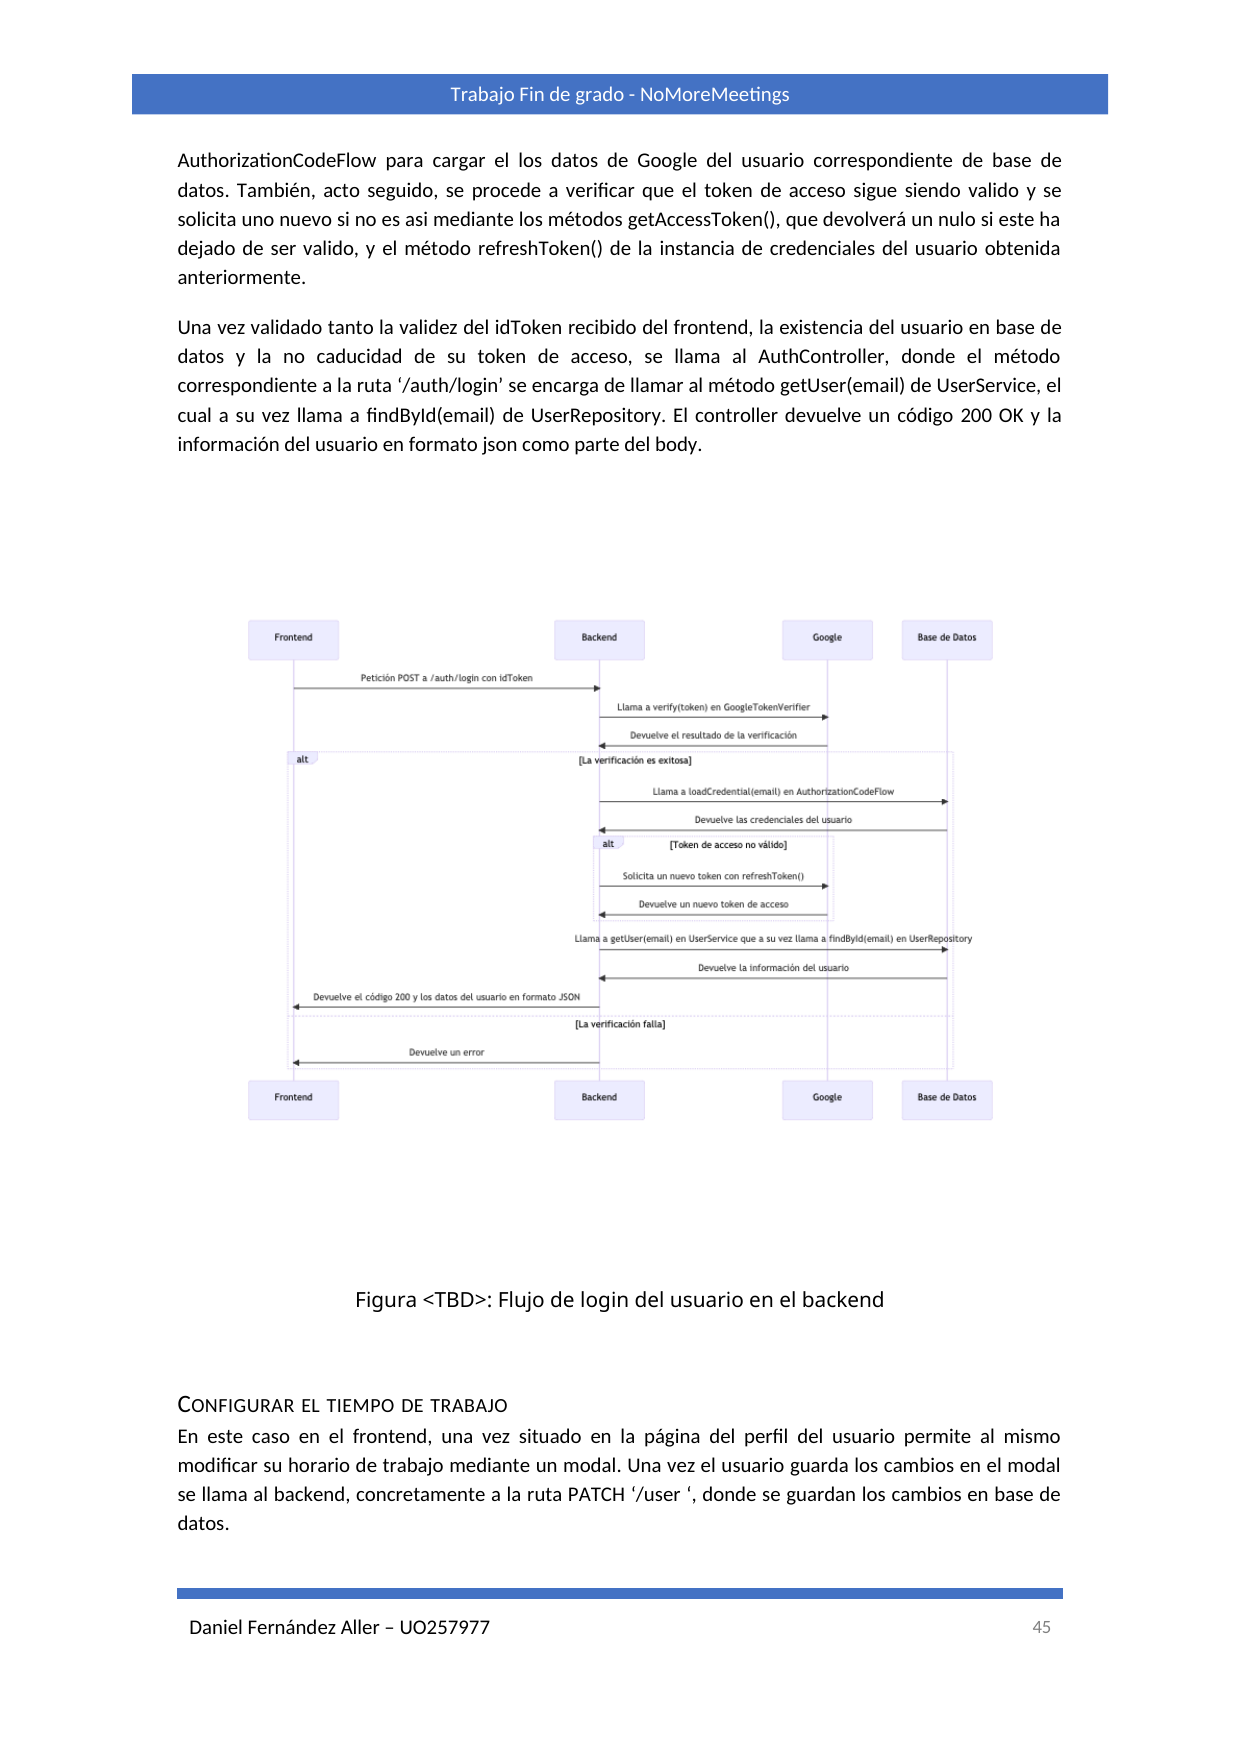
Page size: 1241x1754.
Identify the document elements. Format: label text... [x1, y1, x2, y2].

picture [219, 481, 1022, 1261]
subtitle Configurar el tiempo de trabajo [177, 1388, 1063, 1419]
text Una vez validado tanto la validez del idToken recibido del frontend, la existencia del usuario en base de datos y la no caducidad de su token de acceso, se llama al AuthController, donde el método correspondiente a la ruta ‘/auth/login’ se encarga de llamar al método getUser(email) de UserService, el cual a su vez llama a findById(email) de UserRepository. El controller devuelve un código 200 OK y la información del usuario en formato json como parte del body. [177, 314, 1063, 456]
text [177, 148, 1063, 290]
subtitle Figura <TBD>: Flujo de login del usuario en el backend [177, 1285, 1063, 1313]
text En este caso en el frontend, una vez situado en la página del perfil del usuario permite al mismo modificar su horario de trabajo mediante un modal. Una vez el usuario guarda los cambios en el modal se llama al backend, concretamente a la ruta PATCH ‘/user ‘, donde se guardan los cambios en base de datos. [177, 1423, 1063, 1536]
